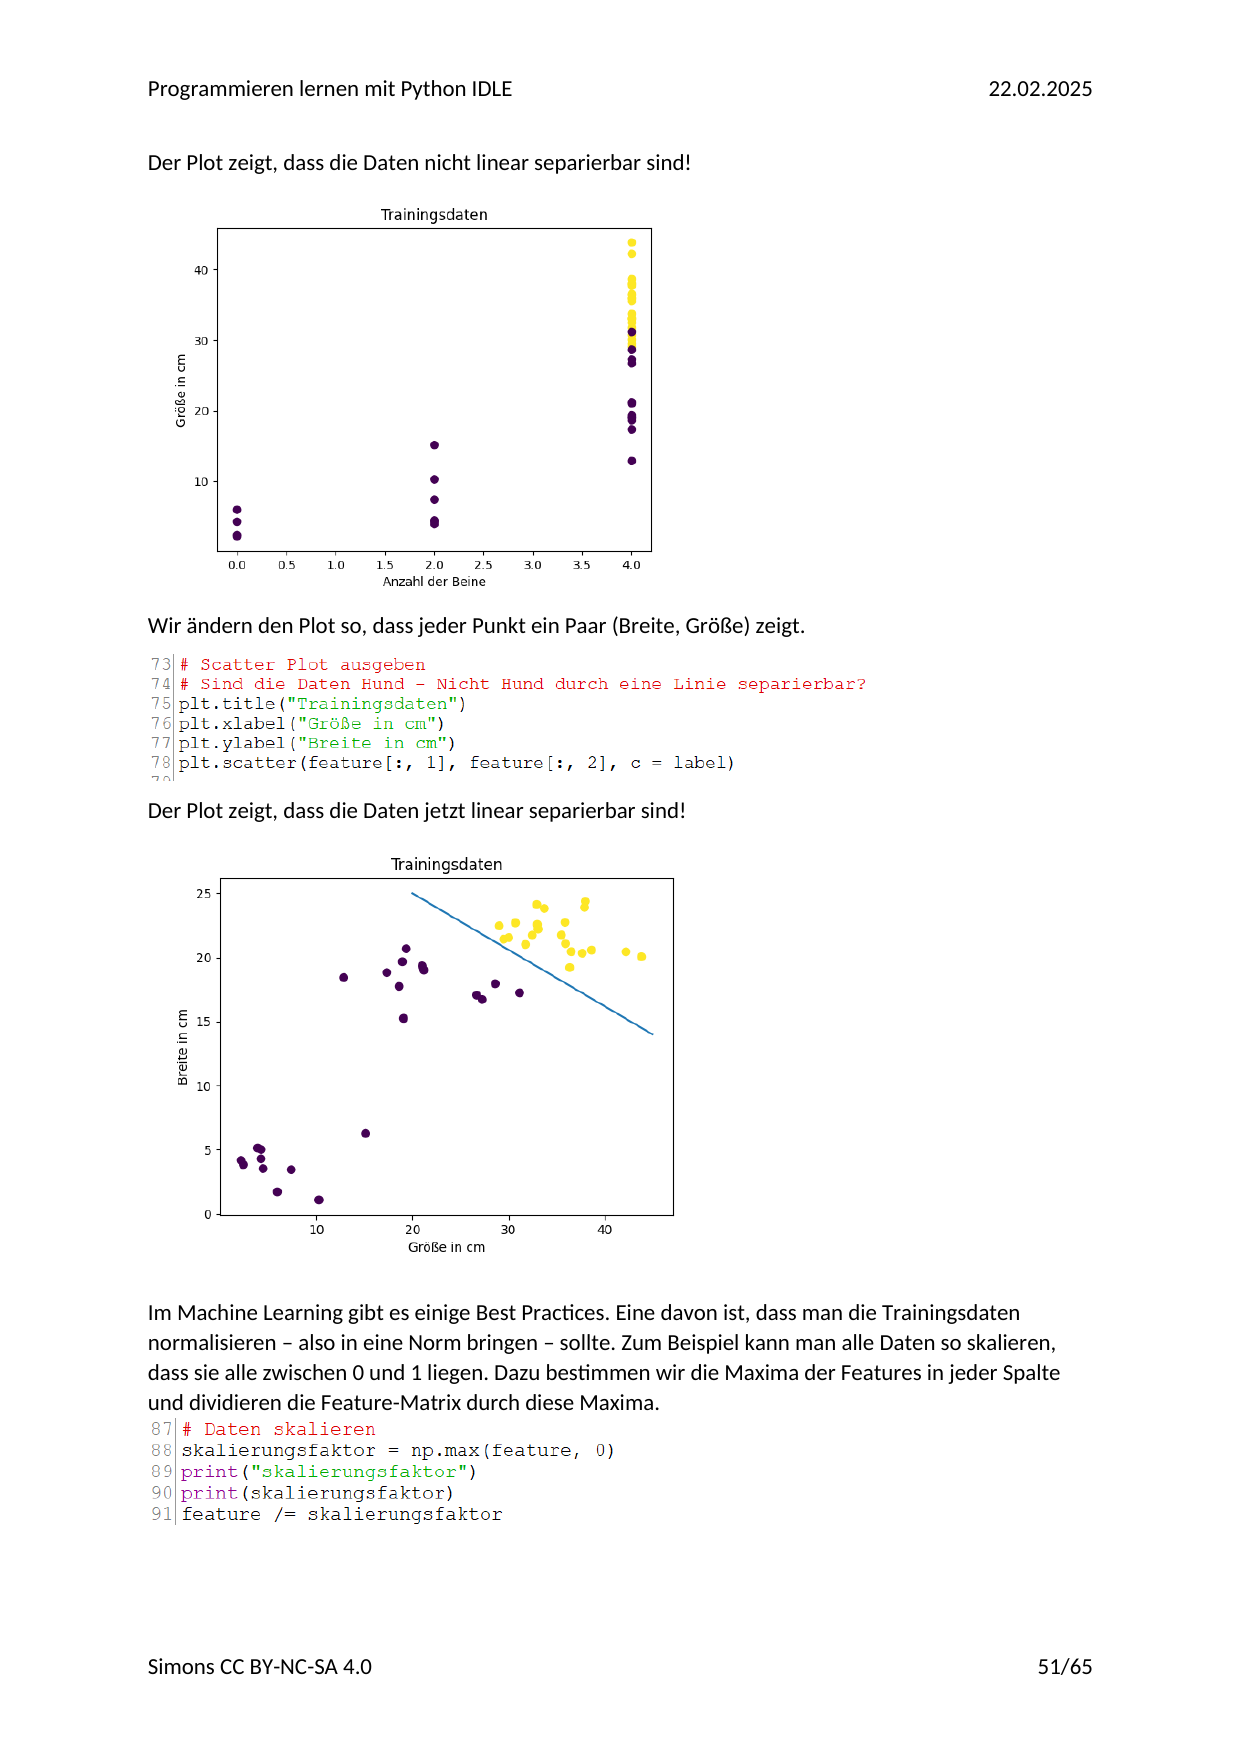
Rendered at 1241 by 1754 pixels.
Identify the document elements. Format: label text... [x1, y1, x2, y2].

picture [147, 177, 707, 597]
picture [147, 654, 926, 781]
text Wir ändern den Plot so, dass jeder Punkt ein Paar (Breite, Größe) zeigt. [148, 611, 1092, 639]
picture [147, 826, 731, 1263]
text Im Machine Learning gibt es einige Best Practices. Eine davon ist, dass man die Trainingsdaten normalisieren – also in eine Norm bringen – sollte. Zum Beispiel kann man alle Daten so skalieren, dass sie alle zwischen 0 und 1 liegen. Dazu bestimmen wir die Maxima der Features in jeder Spalte und dividieren die Feature-Matrix durch diese Maxima. [148, 1298, 1092, 1417]
picture [147, 1418, 644, 1525]
